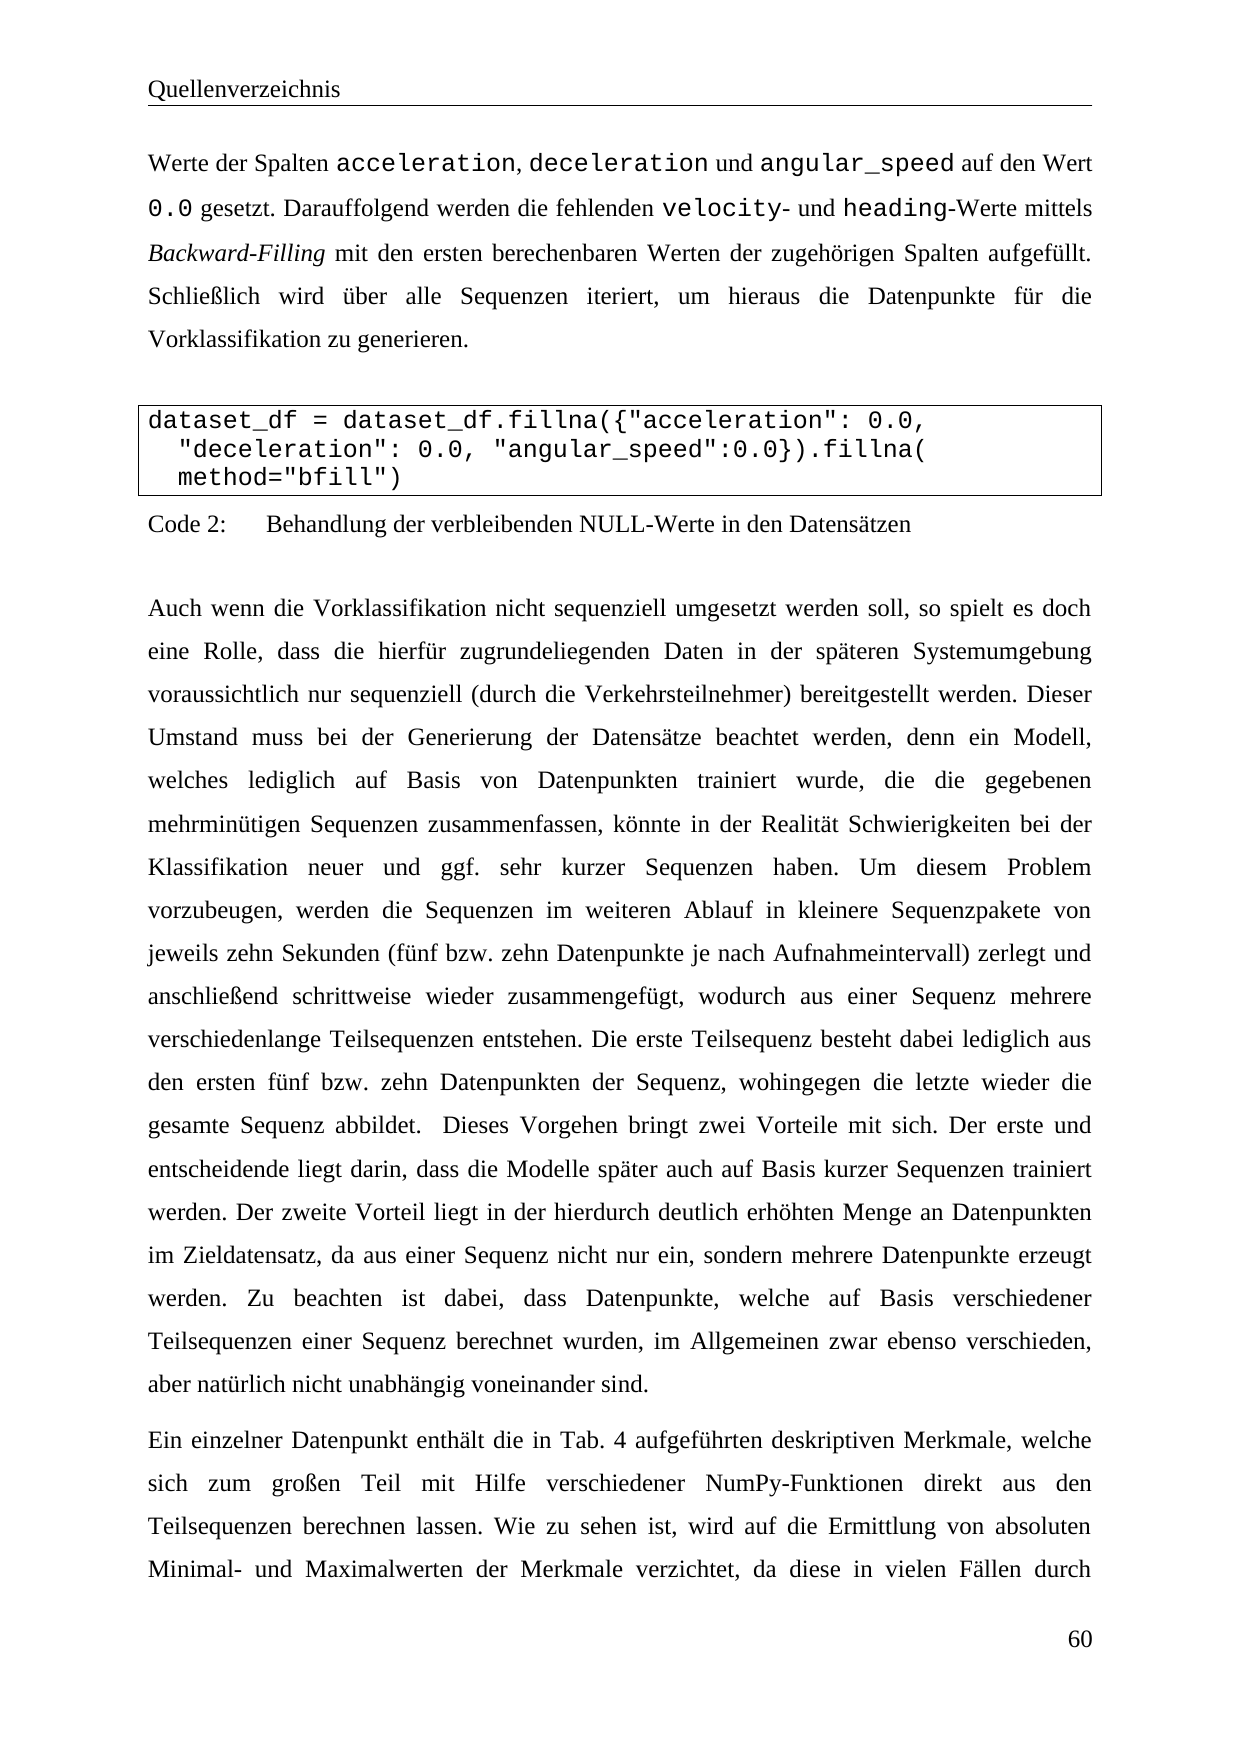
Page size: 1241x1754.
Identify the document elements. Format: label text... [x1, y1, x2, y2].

text dataset_df = dataset_df.fillna({"acceleration": 0.0, [139, 406, 1101, 436]
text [148, 1425, 1092, 1583]
text Auch wenn die Vorklassifikation nicht sequenziell umgesetzt werden soll, so spielt es doch eine Rolle, dass die hierfür zugrundeliegenden Daten in der späteren Systemumgebung voraussichtlich nur sequenziell (durch die Verkehrsteilnehmer) bereitgestellt werden. Dieser Umstand muss bei der Generierung der Datensätze beachtet werden, denn ein Modell, welches lediglich auf Basis von Datenpunkten trainiert wurde, die die gegebenen mehrminütigen Sequenzen zusammenfassen, könnte in der Realität Schwierigkeiten bei der Klassifikation neuer und ggf. sehr kurzer Sequenzen haben. Um diesem Problem vorzubeugen, werden die Sequenzen im weiteren Ablauf in kleinere Sequenzpakete von jeweils zehn Sekunden (fünf bzw. zehn Datenpunkte je nach Aufnahmeintervall) zerlegt und anschließend schrittweise wieder zusammengefügt, wodurch aus einer Sequenz mehrere verschiedenlange Teilsequenzen entstehen. Die erste Teilsequenz besteht dabei lediglich aus den ersten fünf bzw. zehn Datenpunkten der Sequenz, wohingegen die letzte wieder die gesamte Sequenz abbildet. Dieses Vorgehen bringt zwei Vorteile mit sich. Der erste und entscheidende liegt darin, dass die Modelle später auch auf Basis kurzer Sequenzen trainiert werden. Der zweite Vorteil liegt in der hierdurch deutlich erhöhten Menge an Datenpunkten im Zieldatensatz, da aus einer Sequenz nicht nur ein, sondern mehrere Datenpunkte erzeugt werden. Zu beachten ist dabei, dass Datenpunkte, welche auf Basis verschiedener Teilsequenzen einer Sequenz berechnet wurden, im Allgemeinen zwar ebenso verschieden, aber natürlich nicht unabhängig voneinander sind. [148, 593, 1092, 1398]
text "deceleration": 0.0, "angular_speed":0.0}).fillna( [148, 436, 1092, 462]
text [148, 148, 1092, 353]
text method="bfill") [139, 462, 1101, 495]
